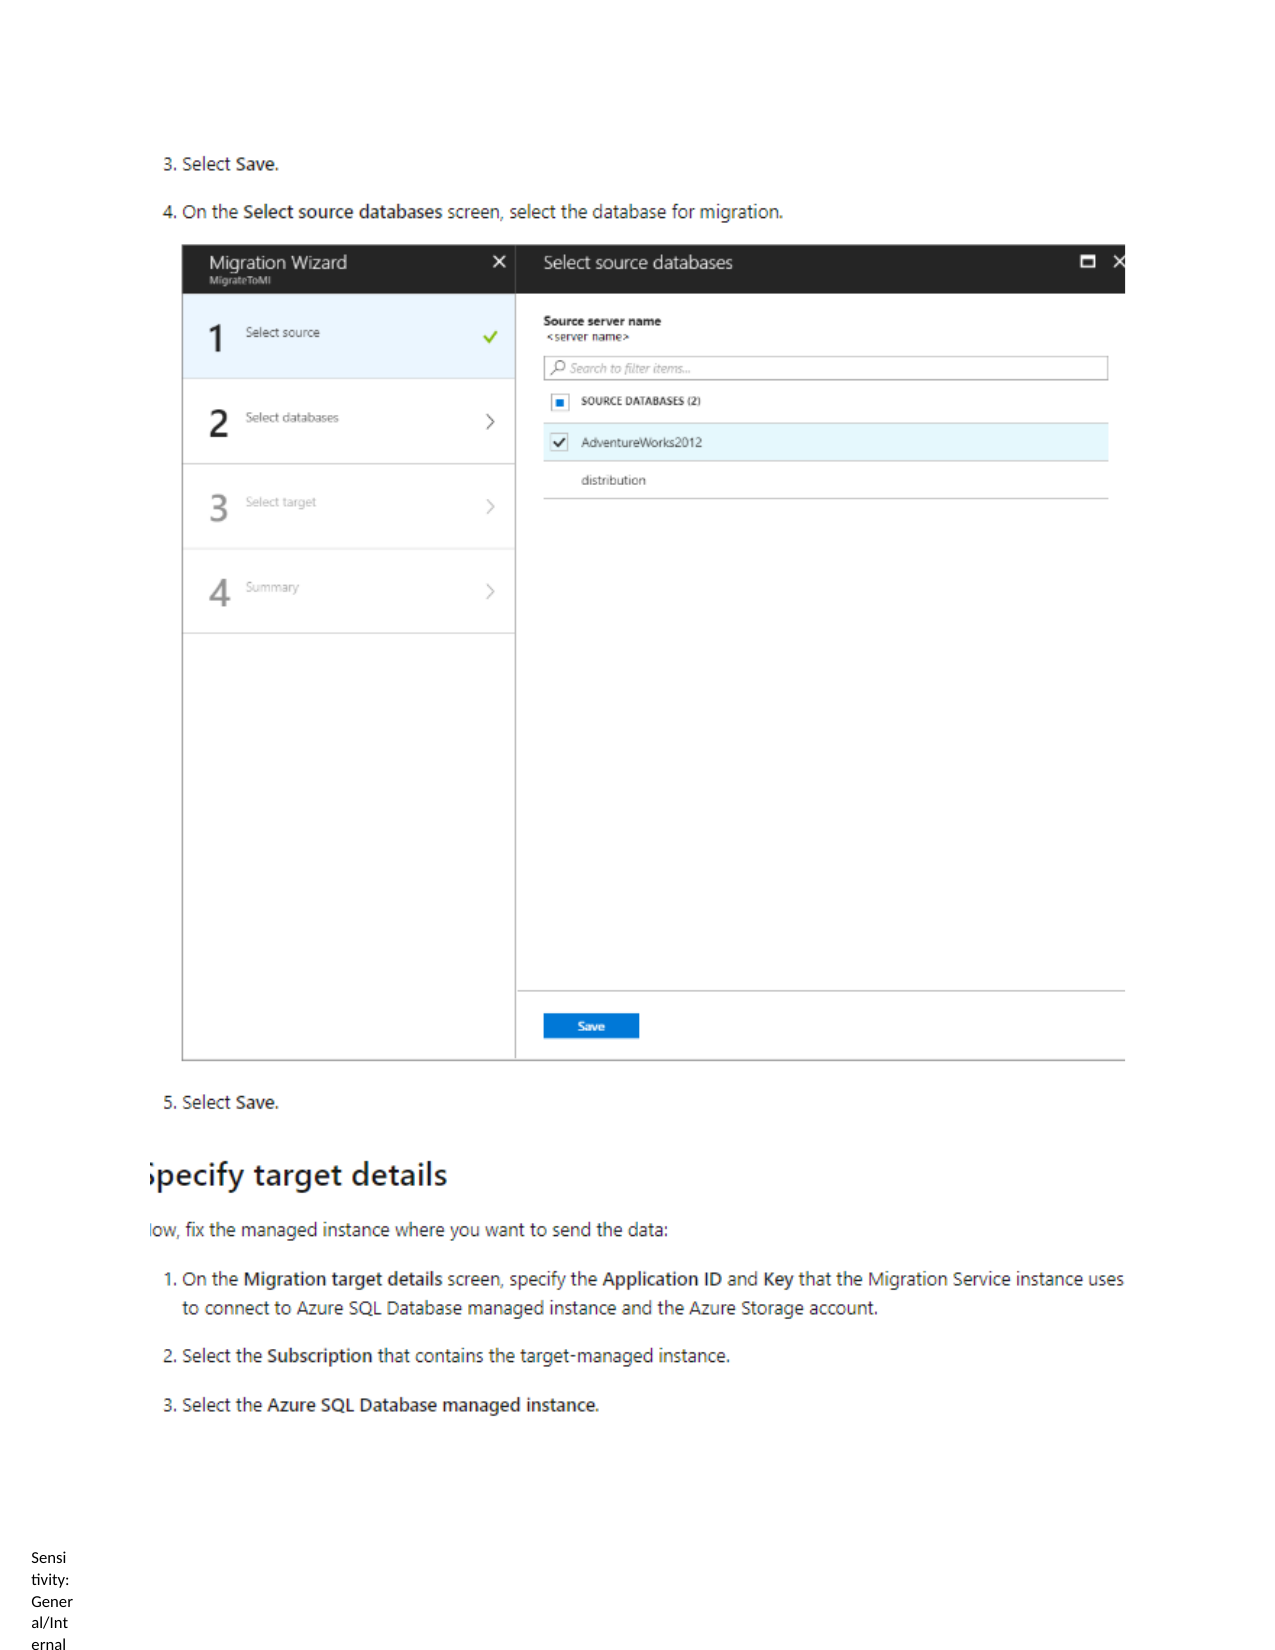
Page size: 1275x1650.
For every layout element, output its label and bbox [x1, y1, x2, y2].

picture [150, 150, 1125, 1432]
